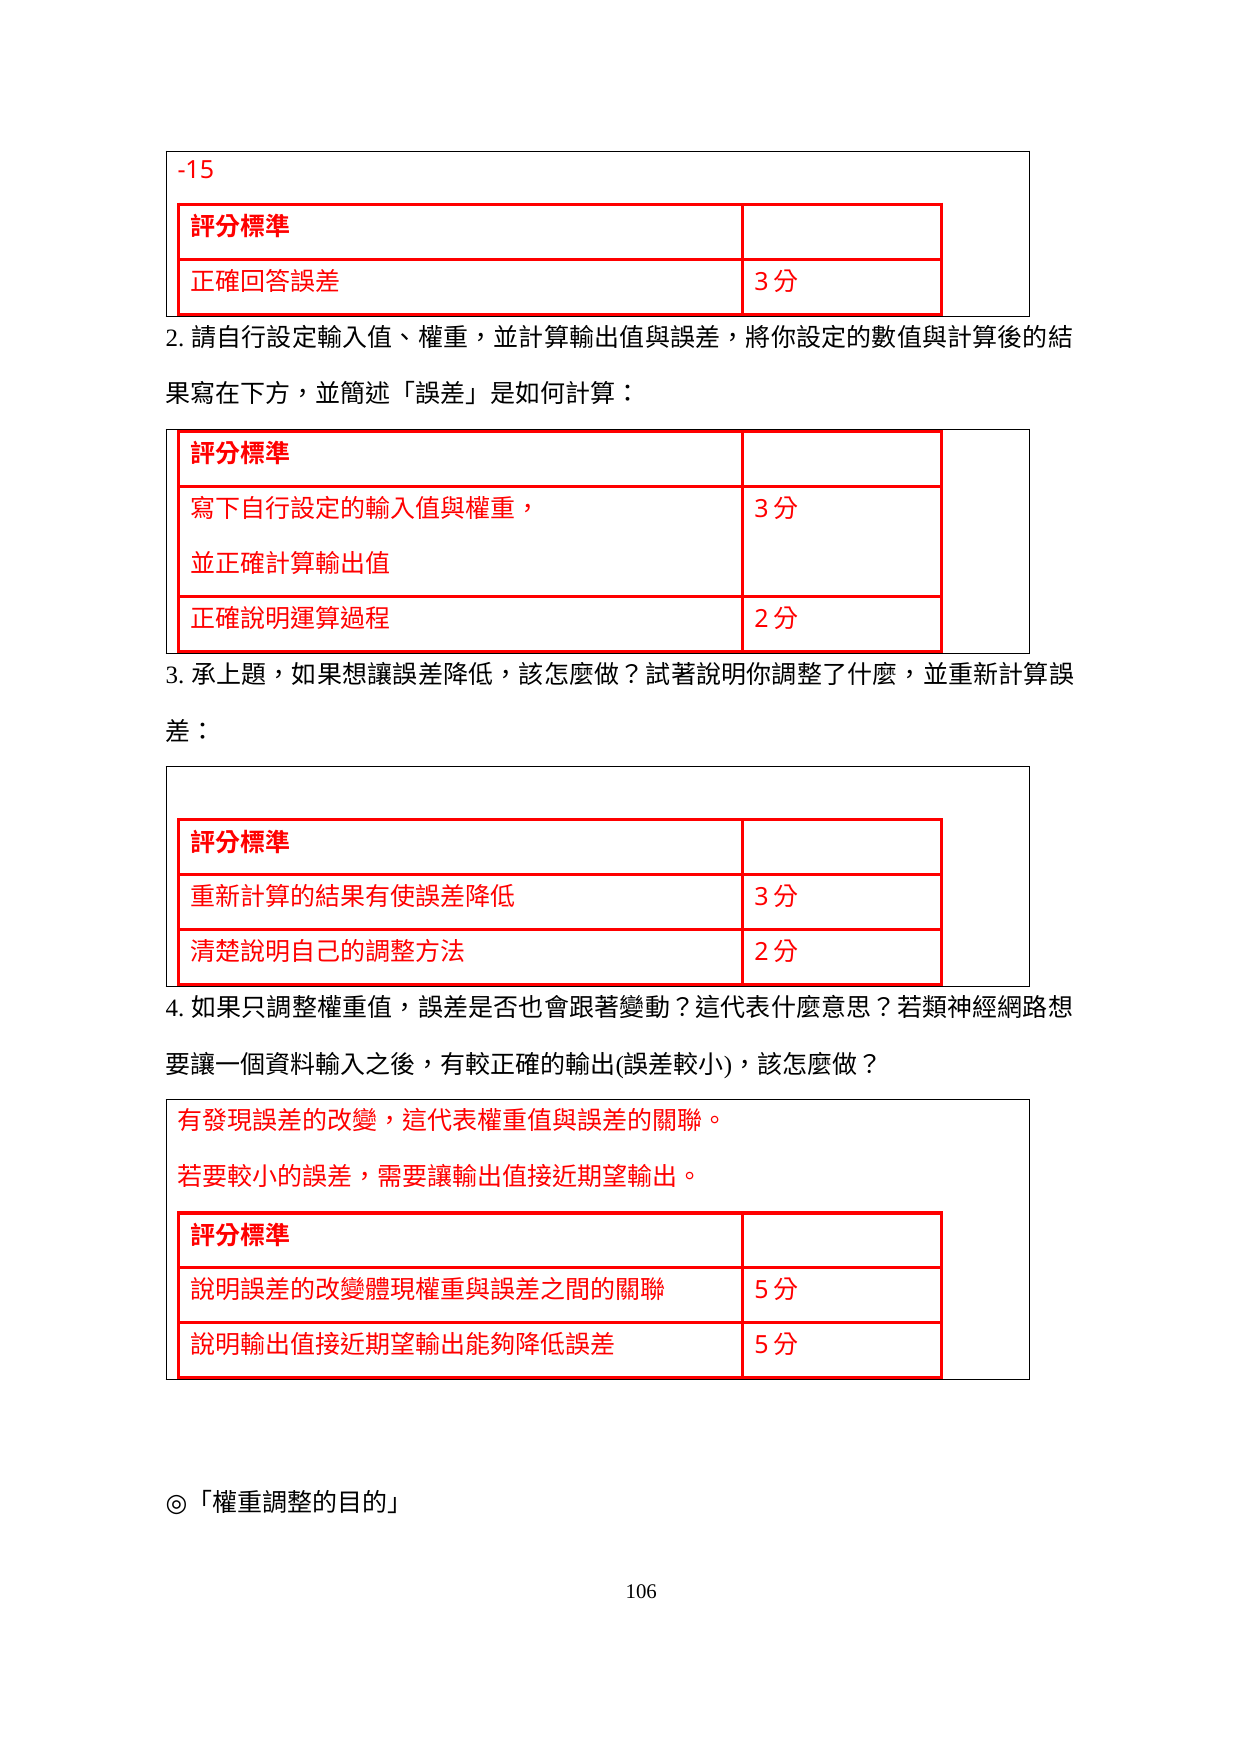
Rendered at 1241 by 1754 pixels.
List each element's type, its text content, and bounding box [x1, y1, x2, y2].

table_header [180, 488, 741, 595]
table_header 有發現誤差的改變，這代表權重值與誤差的關聯。 若要較小的誤差，需要讓輸出值接近期望輸出。 [167, 1100, 1029, 1379]
table_header [167, 767, 1029, 986]
table_header [180, 598, 741, 650]
text ◎「權重調整的目的」 [165, 1482, 1075, 1519]
table_header [180, 433, 741, 485]
text 4. 如果只調整權重值，誤差是否也會跟著變動？這代表什麼意思？若類神經網路想要讓一個資料輸入之後，有較正確的輸出(誤差較小)，該怎麼做？ [165, 987, 1075, 1081]
table_header [744, 598, 940, 650]
table_header [167, 430, 177, 653]
text 2. 請自行設定輸入值、權重，並計算輸出值與誤差，將你設定的數值與計算後的結果寫在下方，並簡述「誤差」是如何計算： [165, 317, 1075, 411]
table_header [744, 433, 940, 485]
text 3. 承上題，如果想讓誤差降低，該怎麼做？試著說明你調整了什麼，並重新計算誤差： [165, 654, 1075, 748]
table_header -15 [167, 152, 1029, 316]
table_header [744, 488, 940, 595]
table_header [943, 430, 1029, 653]
